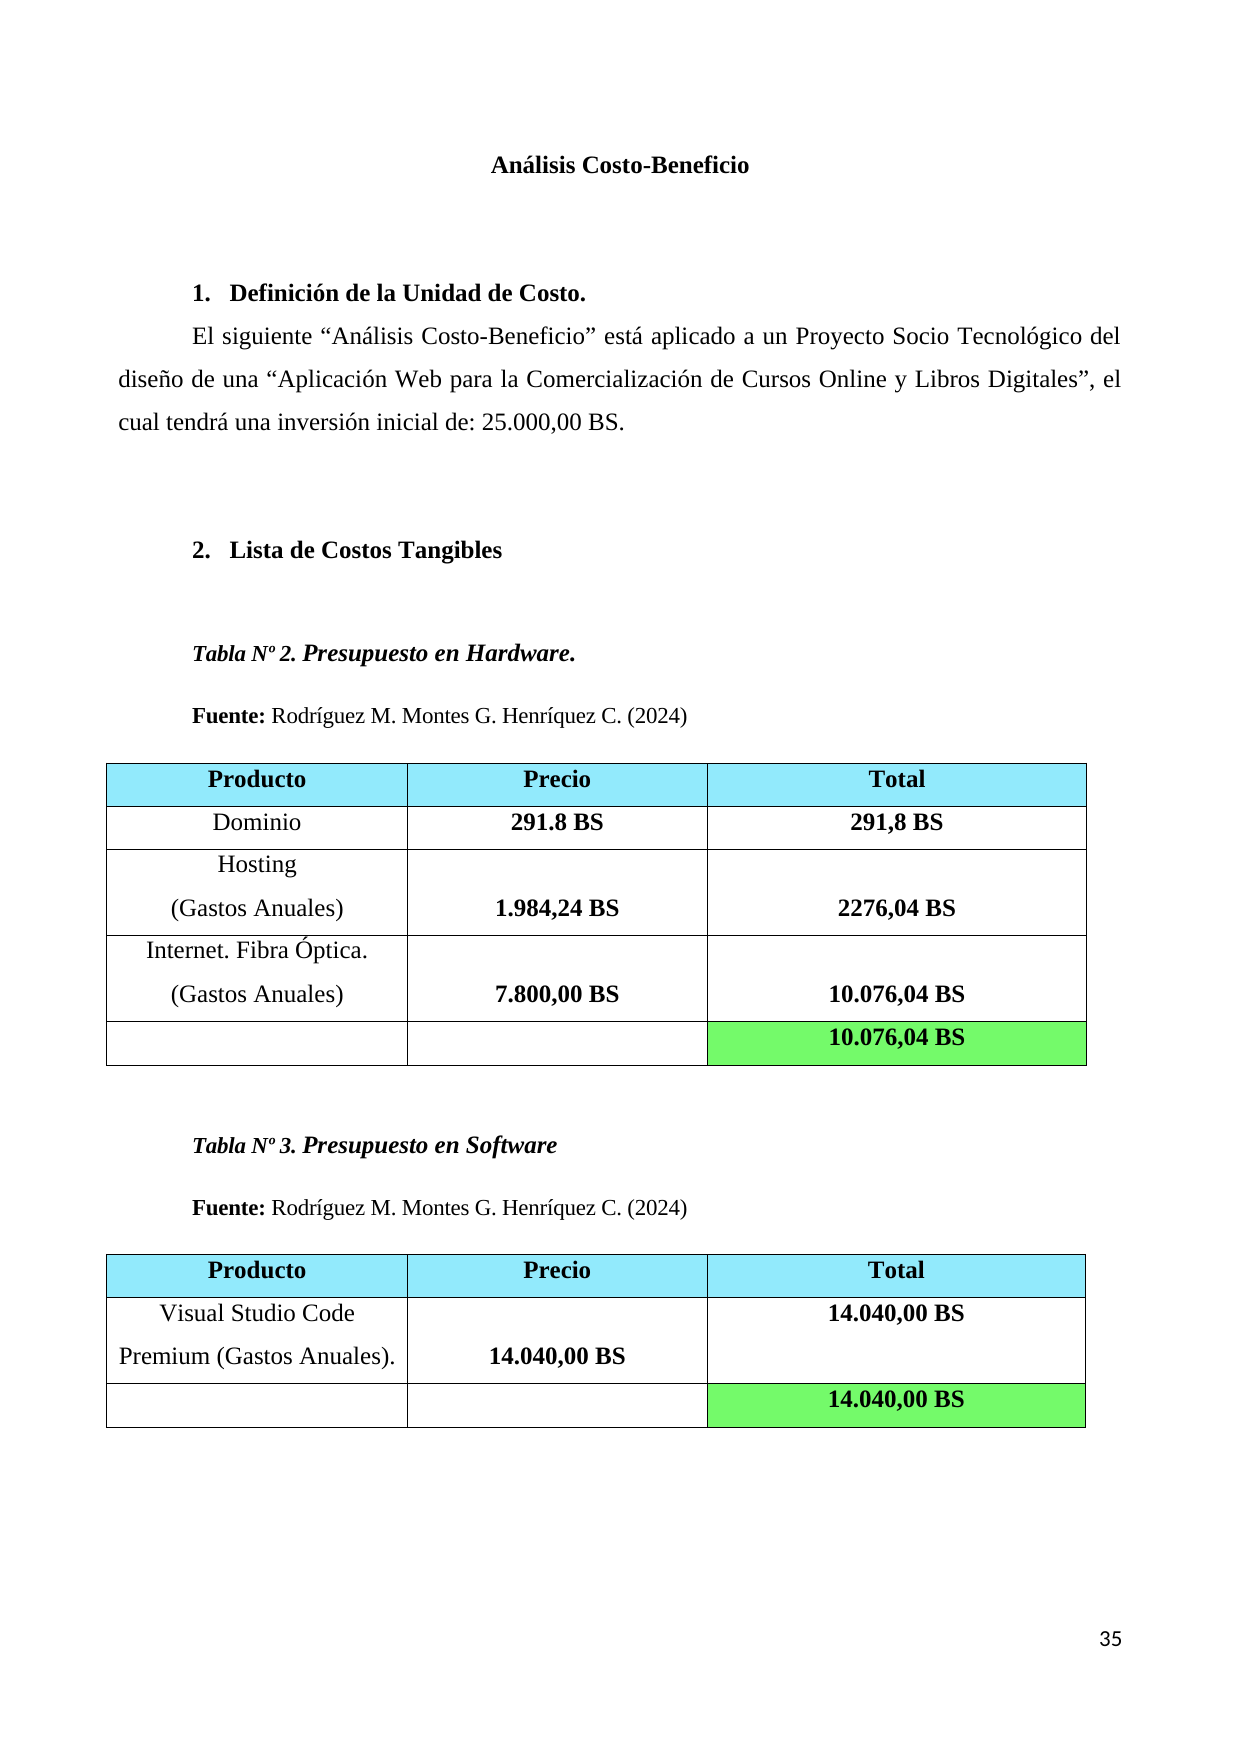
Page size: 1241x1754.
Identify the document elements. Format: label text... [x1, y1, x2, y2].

table_cell 14.040,00 BS [708, 1384, 1085, 1427]
list Lista de Costos Tangibles [192, 535, 1122, 564]
table_cell 10.076,04 BS [708, 936, 1086, 1021]
table_cell [408, 1384, 707, 1427]
table_cell Internet. Fibra Óptica. (Gastos Anuales) [107, 936, 407, 1021]
table_cell 291,8 BS [708, 807, 1086, 848]
table_cell 14.040,00 BS [408, 1298, 707, 1383]
table_cell [107, 1384, 407, 1427]
list Definición de la Unidad de Costo. [192, 278, 1122, 306]
text El siguiente “Análisis Costo-Beneficio” está aplicado a un Proyecto Socio Tecnológico del diseño de una “Aplicación Web para la Comercialización de Cursos Online y Libros Digitales”, el cual tendrá una inversión inicial de: 25.000,00 BS. [118, 321, 1122, 436]
table_header Precio [408, 1255, 707, 1297]
table_header Producto [107, 1255, 407, 1297]
table_header Total [708, 1255, 1085, 1297]
text Análisis Costo-Beneficio [118, 150, 1122, 178]
table_cell 10.076,04 BS [708, 1022, 1086, 1065]
table_cell Dominio [107, 807, 407, 848]
table_cell [107, 1022, 407, 1065]
text Fuente: Rodríguez M. Montes G. Henríquez C. (2024) [118, 702, 1122, 729]
table_cell 291.8 BS [408, 807, 707, 848]
table_cell 1.984,24 BS [408, 850, 707, 934]
text Fuente: Rodríguez M. Montes G. Henríquez C. (2024) [118, 1194, 1122, 1220]
table_header Producto [107, 764, 407, 806]
table_cell Hosting (Gastos Anuales) [107, 850, 407, 934]
table_header Precio [408, 764, 707, 806]
table_header Total [708, 764, 1086, 806]
table_cell 2276,04 BS [708, 850, 1086, 934]
text Tabla Nº 2. Presupuesto en Hardware. [118, 638, 1122, 667]
table_cell Visual Studio Code Premium (Gastos Anuales). [107, 1298, 407, 1383]
text Tabla Nº 3. Presupuesto en Software [118, 1130, 1122, 1158]
table_cell 7.800,00 BS [408, 936, 707, 1021]
table_cell [408, 1022, 707, 1065]
table_cell 14.040,00 BS [708, 1298, 1085, 1383]
